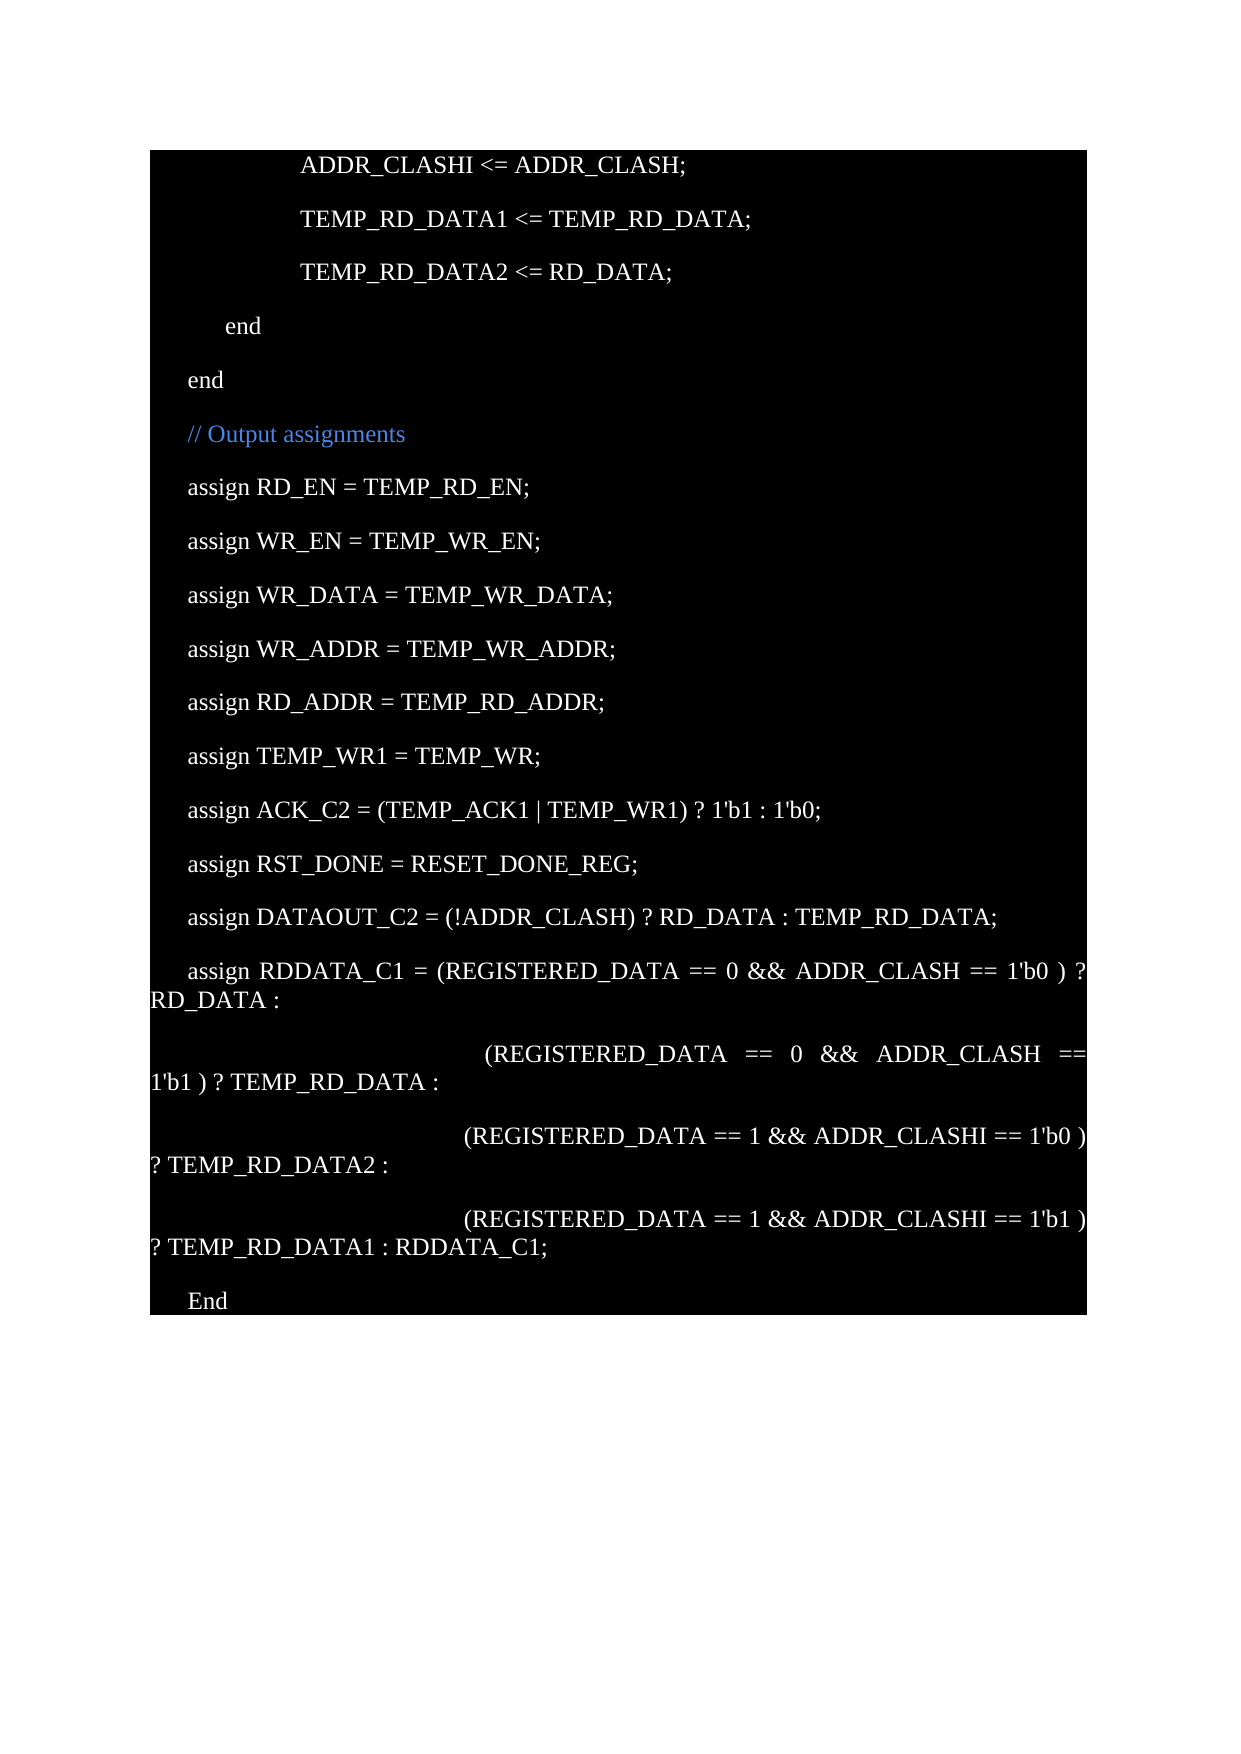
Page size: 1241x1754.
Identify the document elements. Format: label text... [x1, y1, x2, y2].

text End [150, 1286, 1087, 1315]
text end [150, 311, 1087, 340]
text TEMP_RD_DATA1 <= TEMP_RD_DATA; [150, 204, 1087, 232]
text assign ACK_C2 = (TEMP_ACK1 | TEMP_WR1) ? 1'b1 : 1'b0; [150, 795, 1087, 824]
text assign DATAOUT_C2 = (!ADDR_CLASH) ? RD_DATA : TEMP_RD_DATA; [150, 902, 1087, 931]
text end [150, 365, 1087, 394]
text // Output assignments [150, 419, 1087, 447]
text assign WR_ADDR = TEMP_WR_ADDR; [150, 634, 1087, 662]
text assign WR_DATA = TEMP_WR_DATA; [150, 580, 1087, 609]
text assign RD_ADDR = TEMP_RD_ADDR; [150, 687, 1087, 716]
text assign WR_EN = TEMP_WR_EN; [150, 526, 1087, 555]
text TEMP_RD_DATA2 <= RD_DATA; [150, 257, 1087, 286]
text (REGISTERED_DATA == 1 && ADDR_CLASHI == 1'b1 ) ? TEMP_RD_DATA1 : RDDATA_C1; [150, 1204, 1087, 1261]
text assign TEMP_WR1 = TEMP_WR; [150, 741, 1087, 770]
text ADDR_CLASHI <= ADDR_CLASH; [150, 150, 1087, 179]
text assign RDDATA_C1 = (REGISTERED_DATA == 0 && ADDR_CLASH == 1'b0 ) ? RD_DATA : [150, 956, 1087, 1014]
text (REGISTERED_DATA == 0 && ADDR_CLASH == 1'b1 ) ? TEMP_RD_DATA : [150, 1039, 1087, 1096]
text (REGISTERED_DATA == 1 && ADDR_CLASHI == 1'b0 ) ? TEMP_RD_DATA2 : [150, 1121, 1087, 1179]
text assign RST_DONE = RESET_DONE_REG; [150, 849, 1087, 877]
text assign RD_EN = TEMP_RD_EN; [150, 472, 1087, 501]
